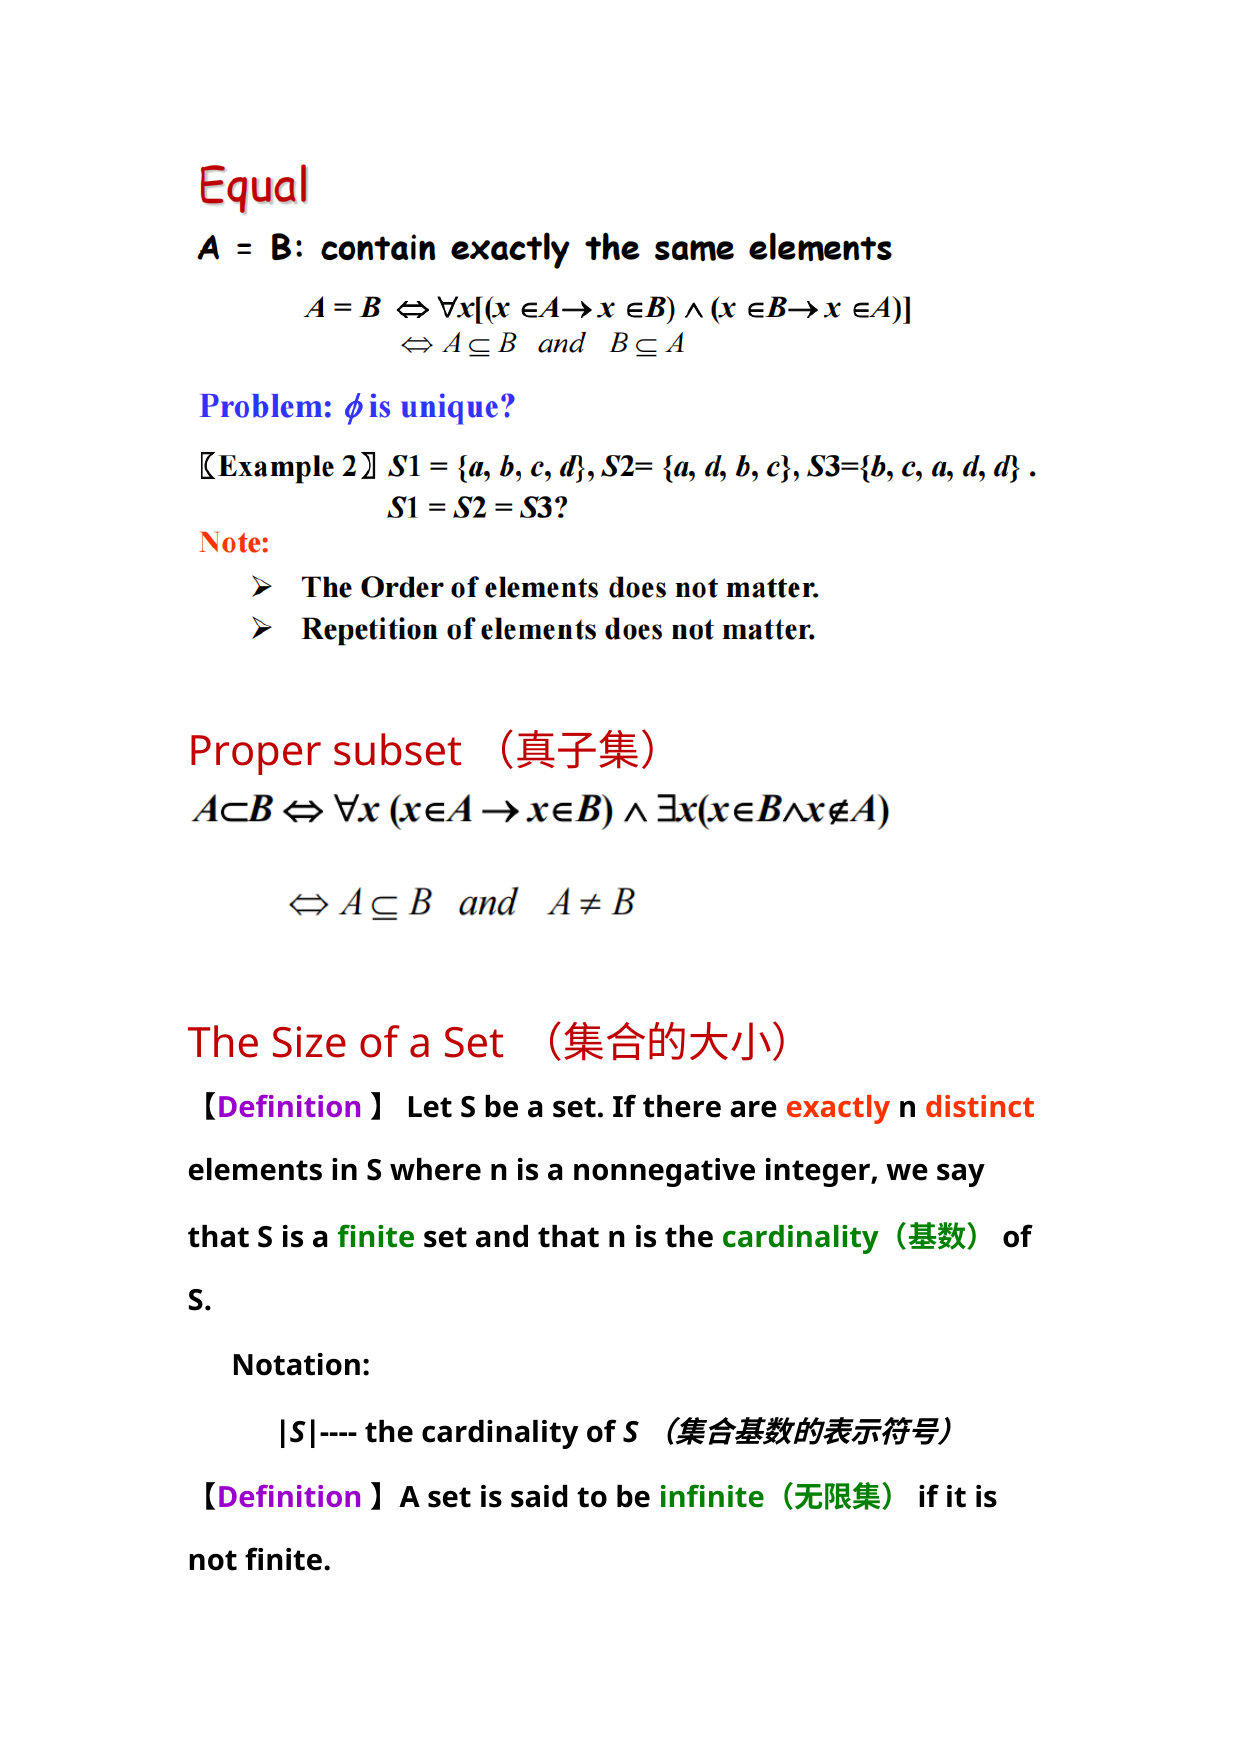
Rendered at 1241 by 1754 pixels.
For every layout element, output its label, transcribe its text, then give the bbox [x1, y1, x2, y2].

text ∣S∣---- the cardinality of S （集合基数的表示符号） [231, 1397, 1053, 1462]
text Notation: [187, 1332, 1053, 1397]
text 【Definition 】A set is said to be infinite（无限集） if it is not finite. [187, 1462, 1053, 1592]
picture [187, 779, 902, 922]
text 【Definition 】 Let S be a set. If there are exactly n distinct elements in S where n is a nonnegative integer, we say that S is a finite set and that n is the cardinality（基数） of S. [187, 1072, 1053, 1332]
picture [187, 162, 1052, 657]
text Proper subset （真子集） [187, 714, 1053, 779]
text The Size of a Set （集合的大小） [187, 1007, 1053, 1072]
